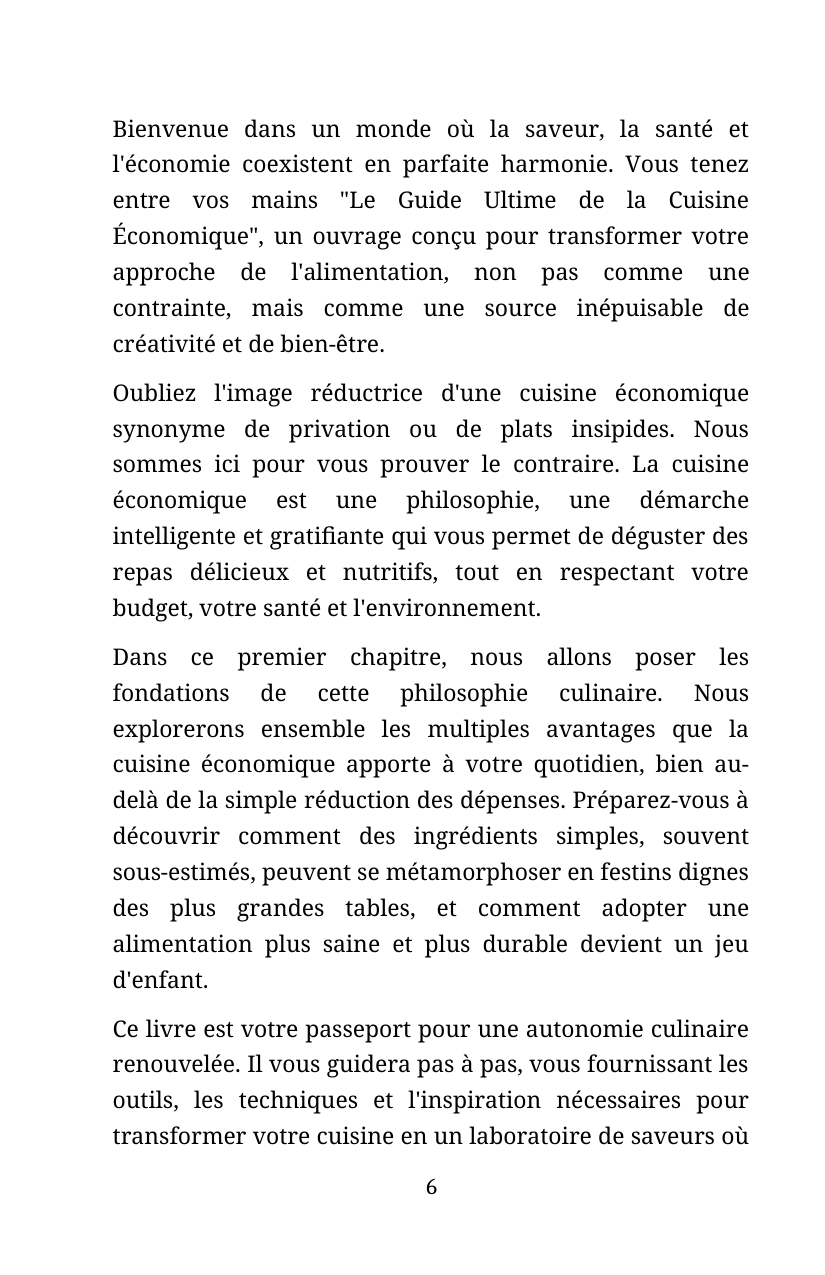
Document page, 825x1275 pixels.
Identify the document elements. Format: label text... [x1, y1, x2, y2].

text Bienvenue dans un monde où la saveur, la santé et l'économie coexistent en parfaite harmonie. Vous tenez entre vos mains "Le Guide Ultime de la Cuisine Économique", un ouvrage conçu pour transformer votre approche de l'alimentation, non pas comme une contrainte, mais comme une source inépuisable de créativité et de bien-être. [112, 112, 750, 359]
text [112, 1012, 750, 1152]
text Dans ce premier chapitre, nous allons poser les fondations de cette philosophie culinaire. Nous explorerons ensemble les multiples avantages que la cuisine économique apporte à votre quotidien, bien au-delà de la simple réduction des dépenses. Préparez-vous à découvrir comment des ingrédients simples, souvent sous-estimés, peuvent se métamorphoser en festins dignes des plus grandes tables, et comment adopter une alimentation plus saine et plus durable devient un jeu d'enfant. [112, 641, 750, 995]
text Oubliez l'image réductrice d'une cuisine économique synonyme de privation ou de plats insipides. Nous sommes ici pour vous prouver le contraire. La cuisine économique est une philosophie, une démarche intelligente et gratifiante qui vous permet de déguster des repas délicieux et nutritifs, tout en respectant votre budget, votre santé et l'environnement. [112, 377, 750, 623]
